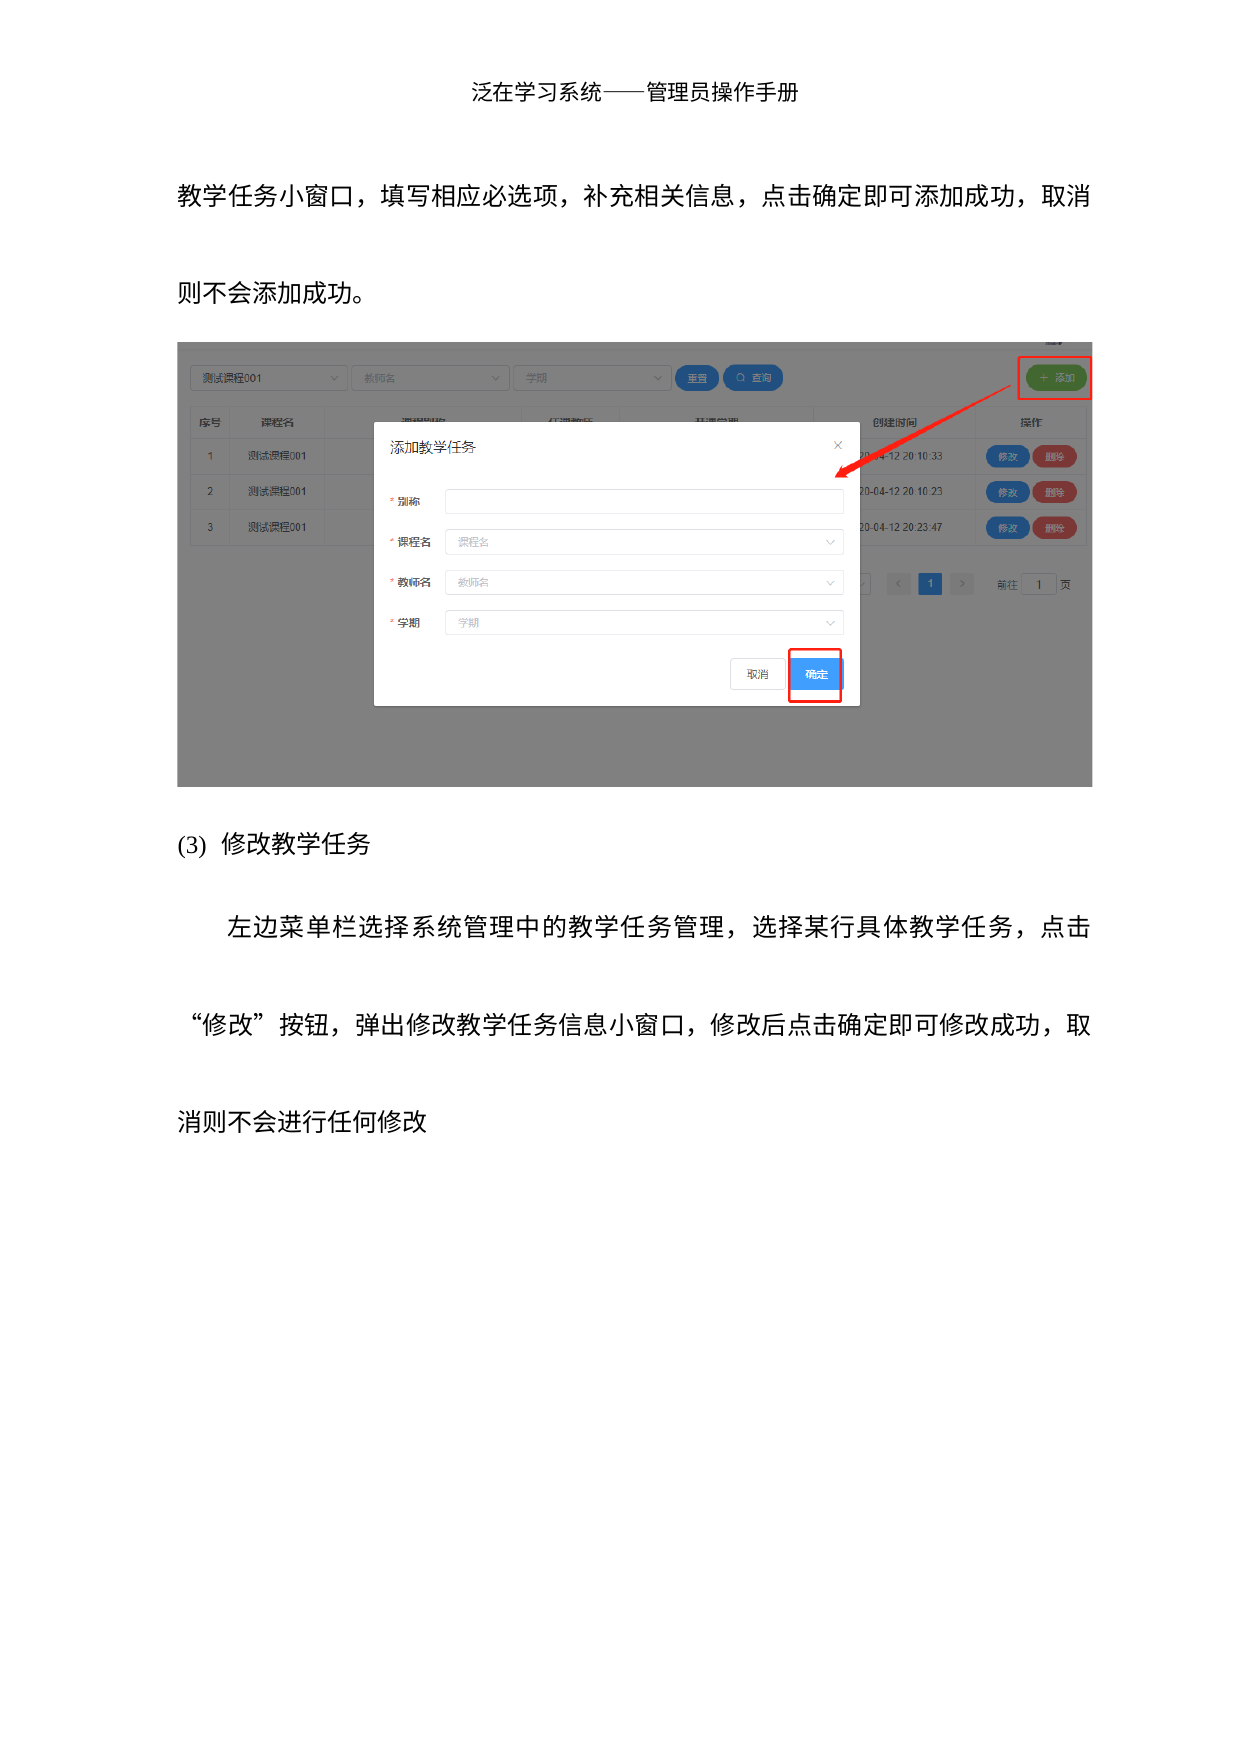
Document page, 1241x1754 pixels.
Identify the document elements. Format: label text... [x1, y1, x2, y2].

text 左边菜单栏选择系统管理中的教学任务管理，选择某行具体教学任务，点击“修改”按钮，弹出修改教学任务信息小窗口，修改后点击确定即可修改成功，取消则不会进行任何修改 [177, 893, 1092, 1153]
picture [177, 342, 1093, 787]
list 修改教学任务 [177, 810, 1092, 875]
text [177, 162, 1092, 324]
